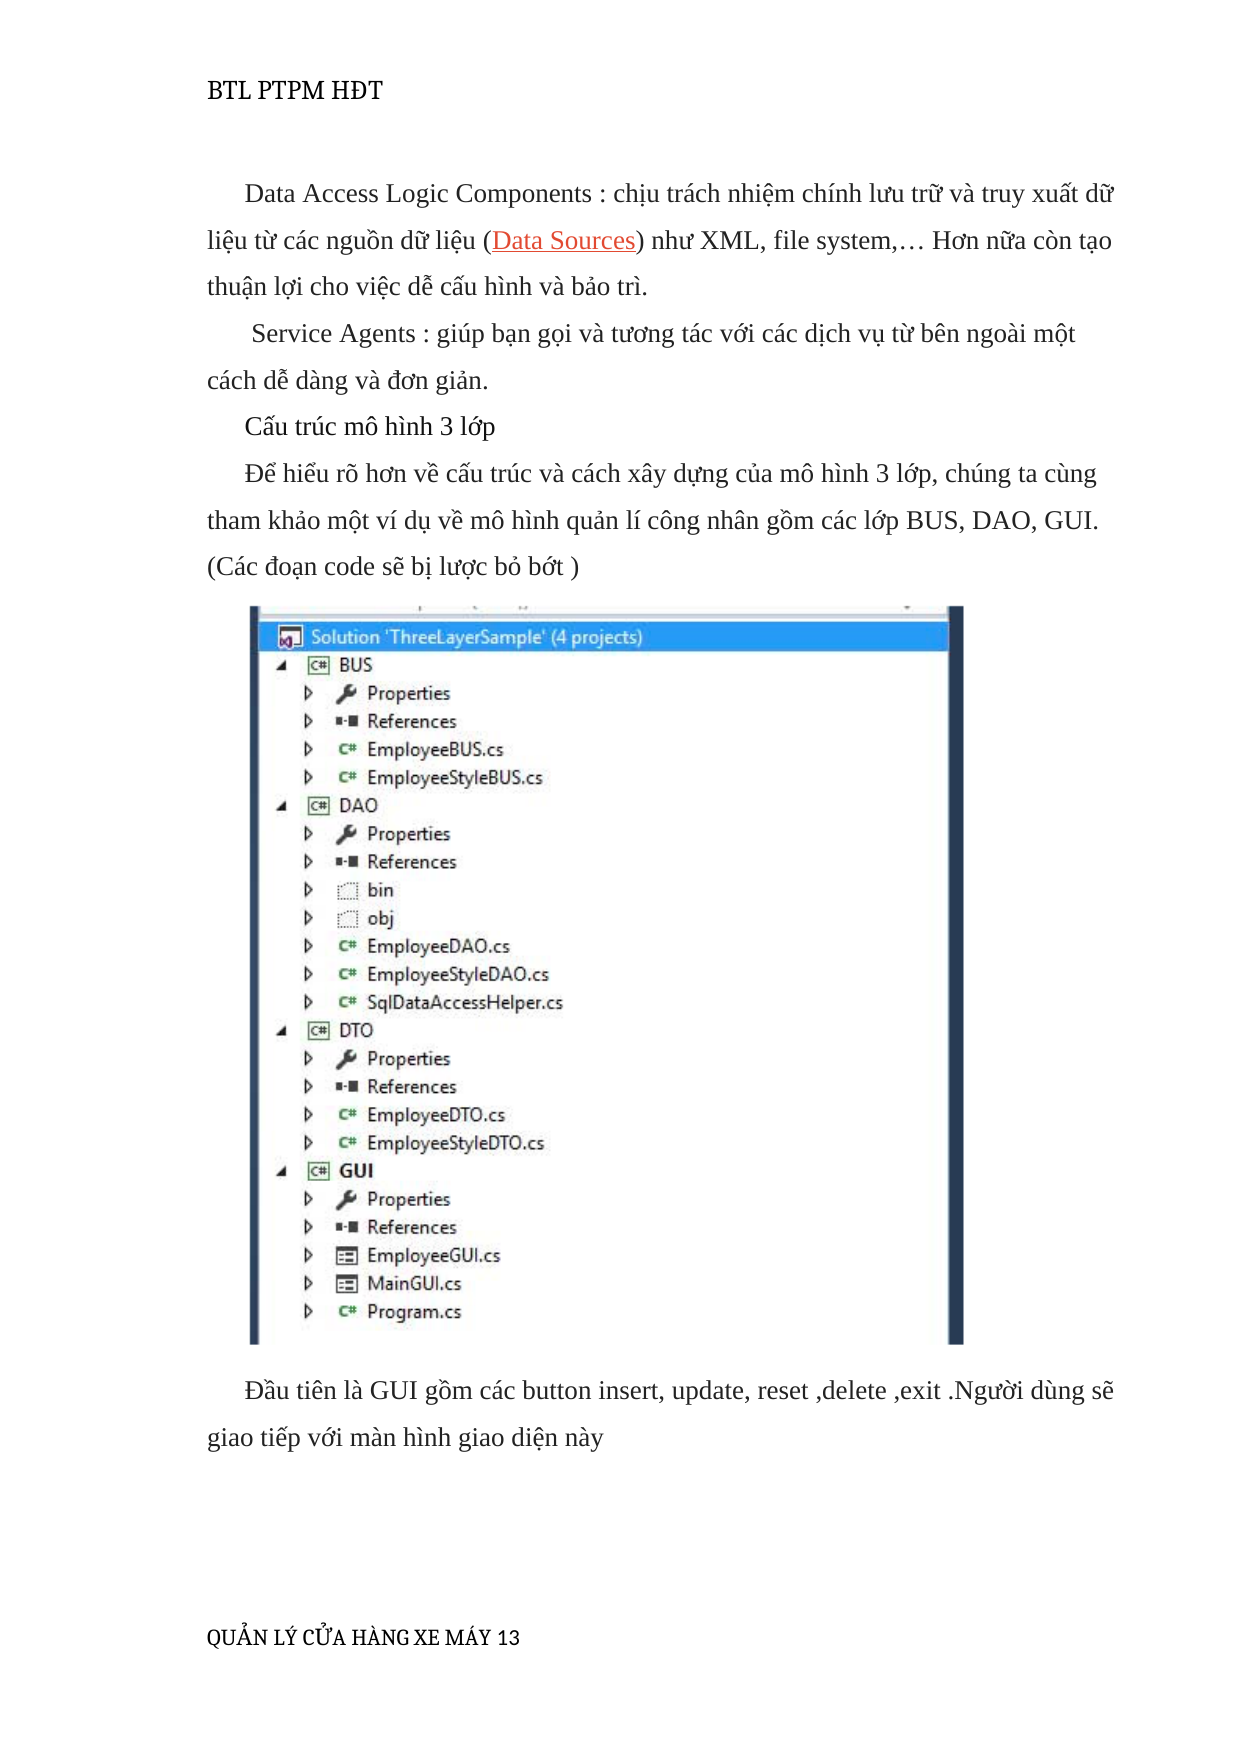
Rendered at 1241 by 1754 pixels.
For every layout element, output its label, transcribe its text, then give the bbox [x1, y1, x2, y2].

text Đầu tiên là GUI gồm các button insert, update, reset ,delete ,exit .Người dùng sẽ giao tiếp với màn hình giao diện này [207, 1374, 1122, 1452]
text Service Agents : giúp bạn gọi và tương tác với các dịch vụ từ bên ngoài một cách dễ dàng và đơn giản. [207, 317, 1122, 395]
picture [244, 597, 1078, 1359]
text Cấu trúc mô hình 3 lớp [207, 411, 1122, 442]
text Data Access Logic Components : chịu trách nhiệm chính lưu trữ và truy xuất dữ liệu từ các nguồn dữ liệu (Data Sources) như XML, file system,… Hơn nữa còn tạo thuận lợi cho việc dễ cấu hình và bảo trì. [207, 177, 1122, 302]
text Để hiểu rõ hơn về cấu trúc và cách xây dựng của mô hình 3 lớp, chúng ta cùng tham khảo một ví dụ về mô hình quản lí công nhân gồm các lớp BUS, DAO, GUI. (Các đoạn code sẽ bị lược bỏ bớt ) [207, 457, 1122, 582]
